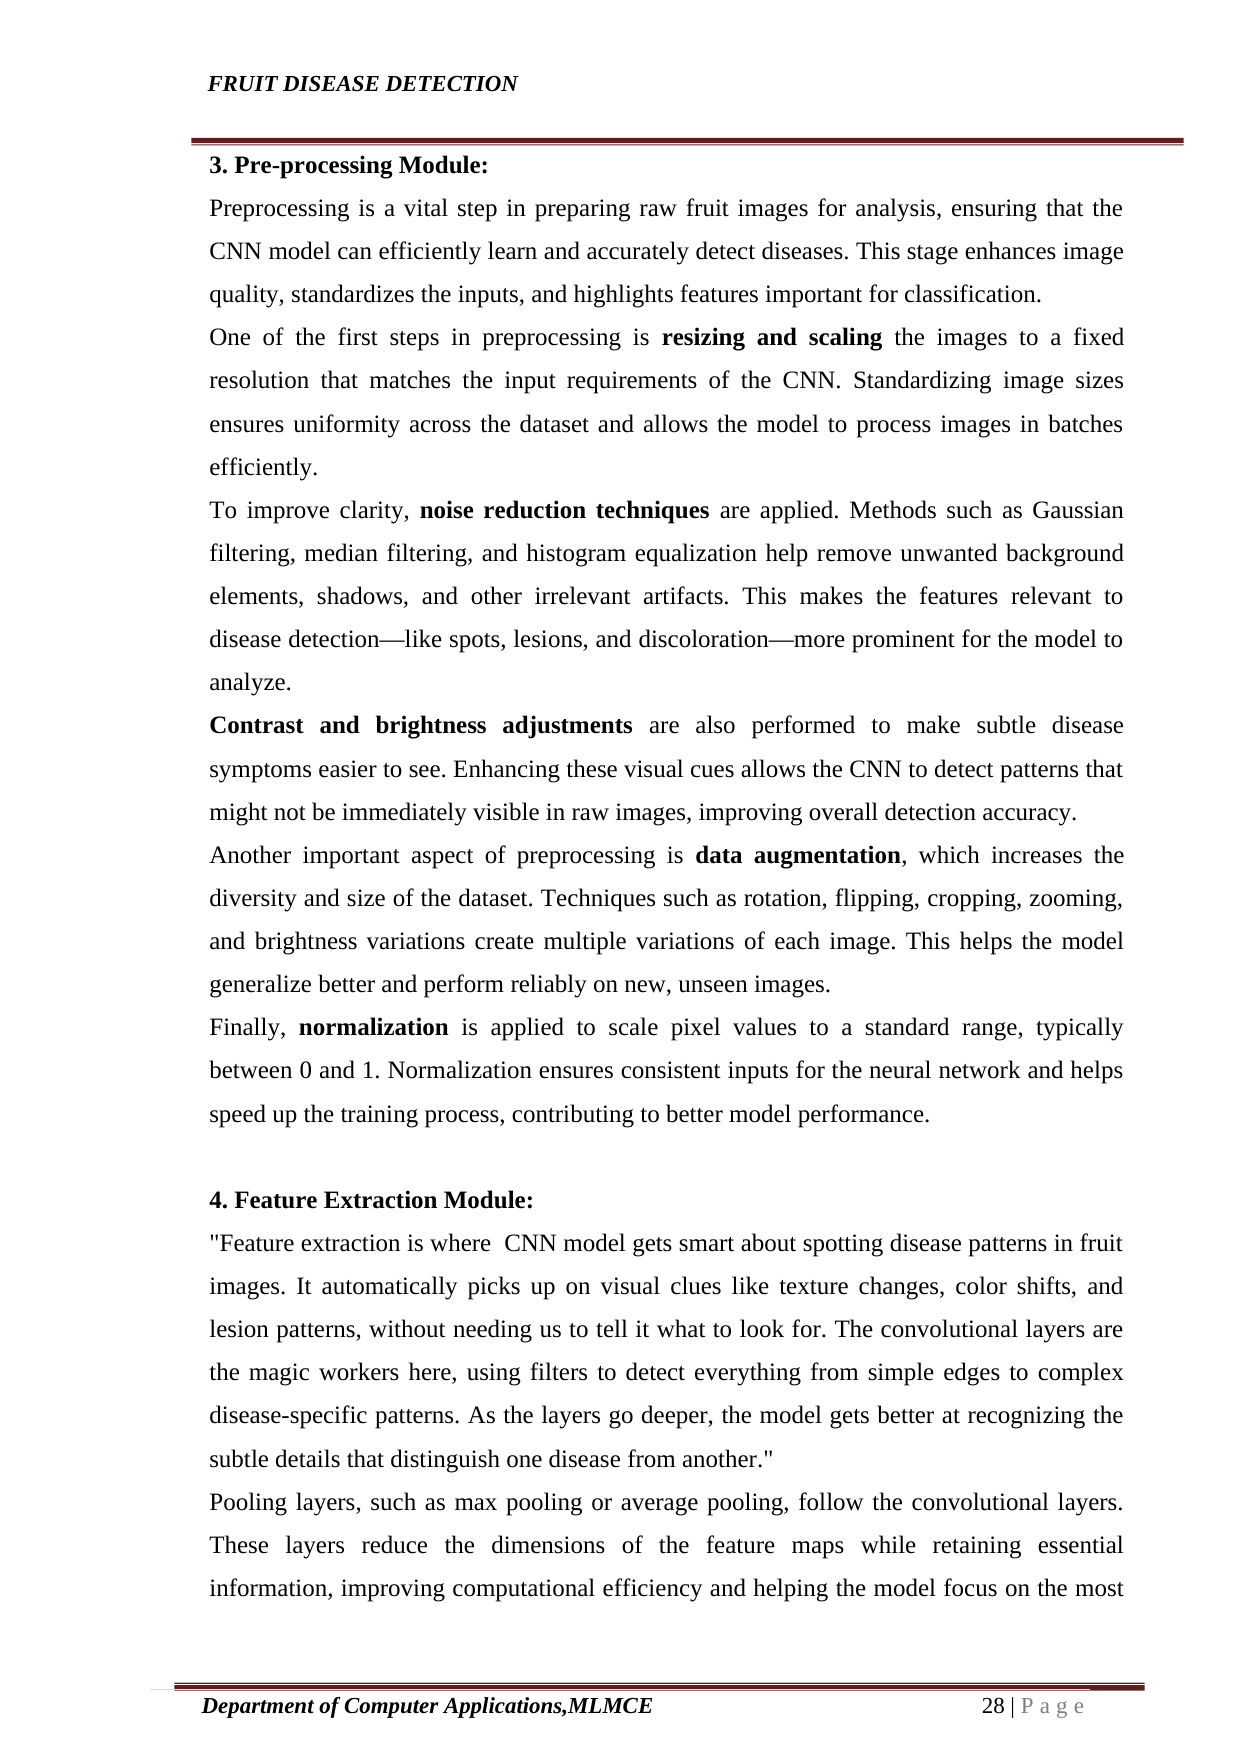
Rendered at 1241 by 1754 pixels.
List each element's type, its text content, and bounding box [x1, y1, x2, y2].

text Preprocessing is a vital step in preparing raw fruit images for analysis, ensuring that the CNN model can efficiently learn and accurately detect diseases. This stage enhances image quality, standardizes the inputs, and highlights features important for classification. [209, 193, 1124, 308]
text 4. Feature Extraction Module: [209, 1185, 1124, 1214]
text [209, 1487, 1124, 1602]
text One of the first steps in preprocessing is resizing and scaling the images to a fixed resolution that matches the input requirements of the CNN. Standardizing image sizes ensures uniformity across the dataset and allows the model to process images in batches efficiently. [209, 322, 1124, 481]
text Finally, normalization is applied to scale pixel values to a standard range, typically between 0 and 1. Normalization ensures consistent inputs for the neural network and helps speed up the training process, contributing to better model performance. [209, 1012, 1124, 1127]
text To improve clarity, noise reduction techniques are applied. Methods such as Gaussian filtering, median filtering, and histogram equalization help remove unwanted background elements, shadows, and other irrelevant artifacts. This makes the features relevant to disease detection—like spots, lesions, and discoloration—more prominent for the model to analyze. [209, 495, 1124, 696]
text Contrast and brightness adjustments are also performed to make subtle disease symptoms easier to see. Enhancing these visual cues allows the CNN to detect patterns that might not be immediately visible in raw images, improving overall detection accuracy. [209, 711, 1124, 826]
text Another important aspect of preprocessing is data augmentation, which increases the diversity and size of the dataset. Techniques such as rotation, flipping, cropping, zooming, and brightness variations create multiple variations of each image. This helps the model generalize better and perform reliably on new, unseen images. [209, 840, 1124, 998]
text 3. Pre-processing Module: [209, 150, 1124, 179]
text "Feature extraction is where CNN model gets smart about spotting disease patterns in fruit images. It automatically picks up on visual clues like texture changes, color shifts, and lesion patterns, without needing us to tell it what to look for. The convolutional layers are the magic workers here, using filters to detect everything from simple edges to complex disease-specific patterns. As the layers go deeper, the model gets better at recognizing the subtle details that distinguish one disease from another." [209, 1228, 1124, 1472]
